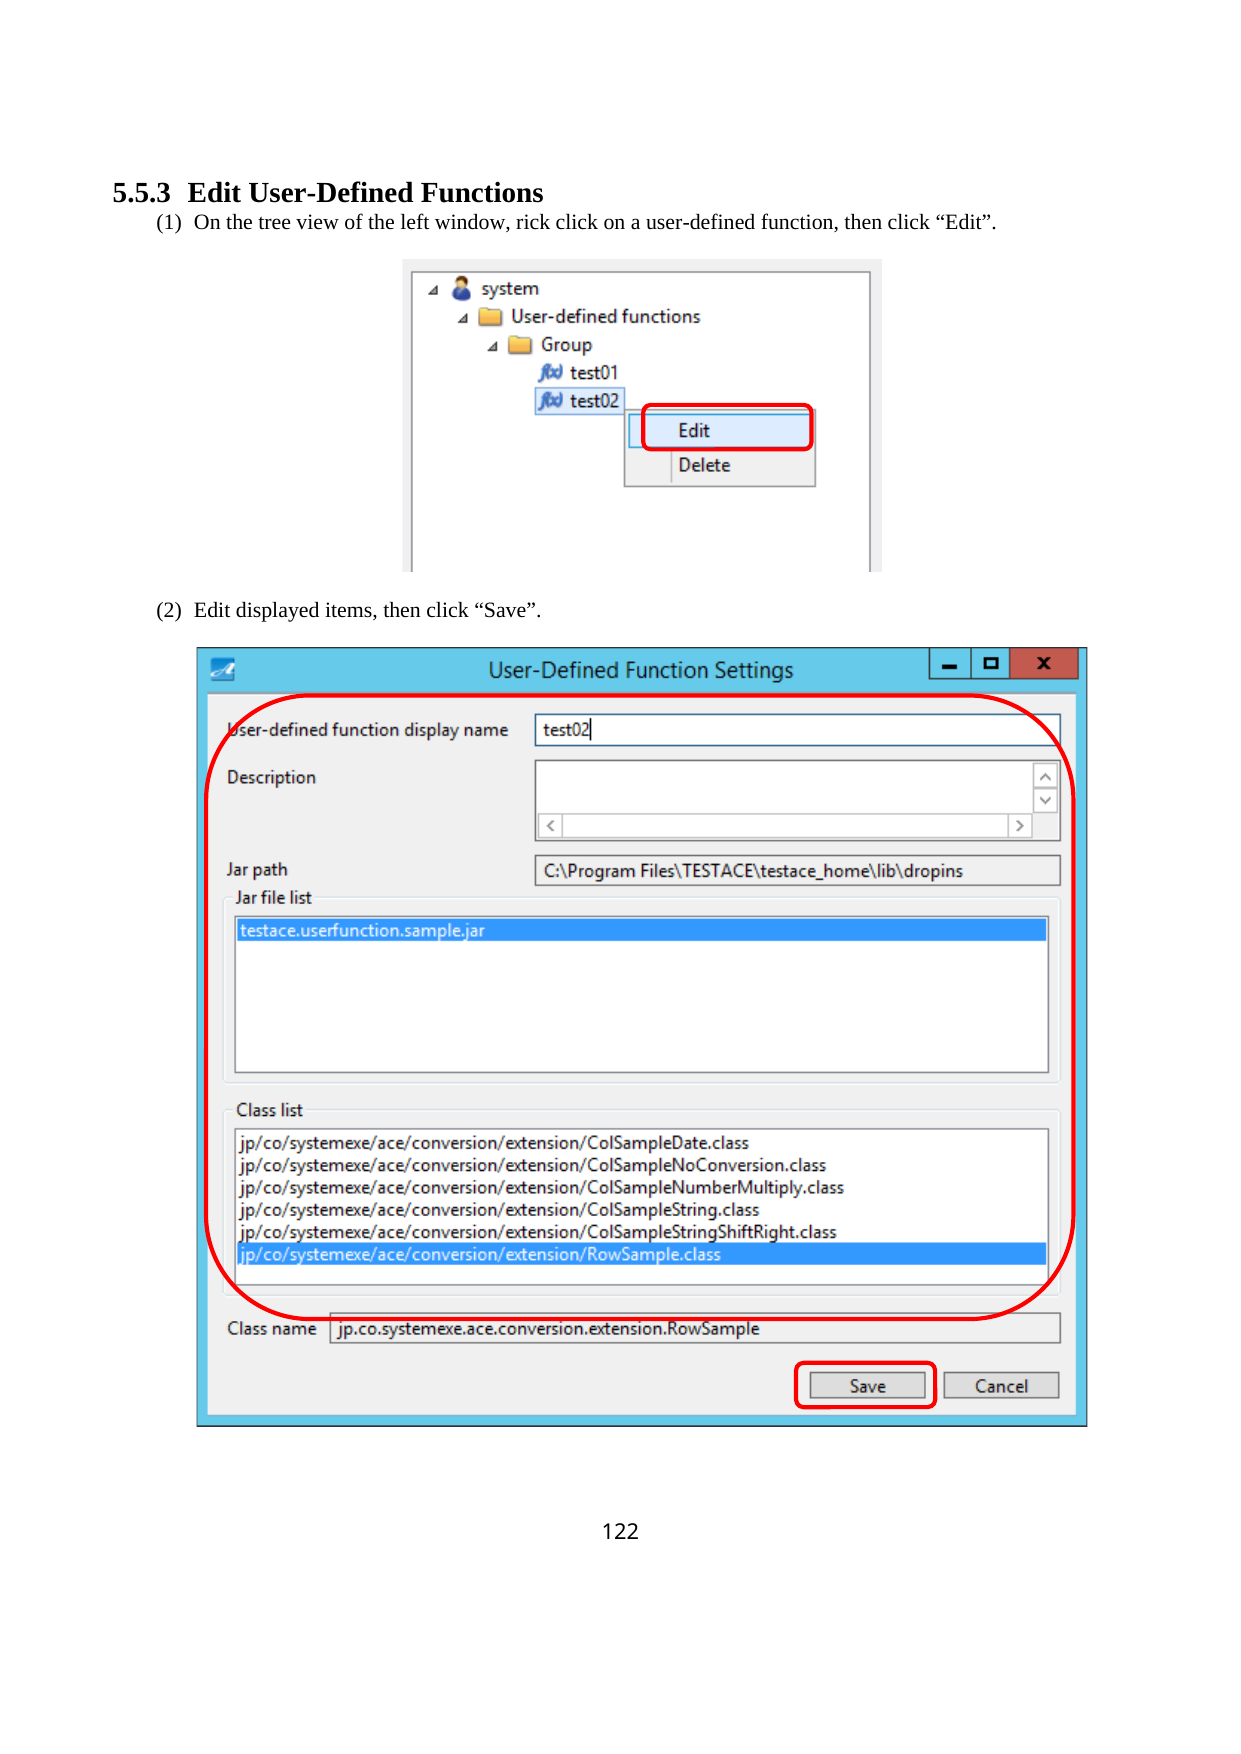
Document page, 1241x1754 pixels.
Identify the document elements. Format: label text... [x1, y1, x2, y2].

list Edit displayed items, then click “Save”. [156, 597, 1128, 622]
list On the tree view of the left window, rick click on a user-defined function, then click “Edit”. [156, 209, 1128, 234]
picture [402, 259, 882, 572]
picture [196, 647, 1088, 1427]
subtitle Edit User-Defined Functions [112, 175, 1128, 209]
